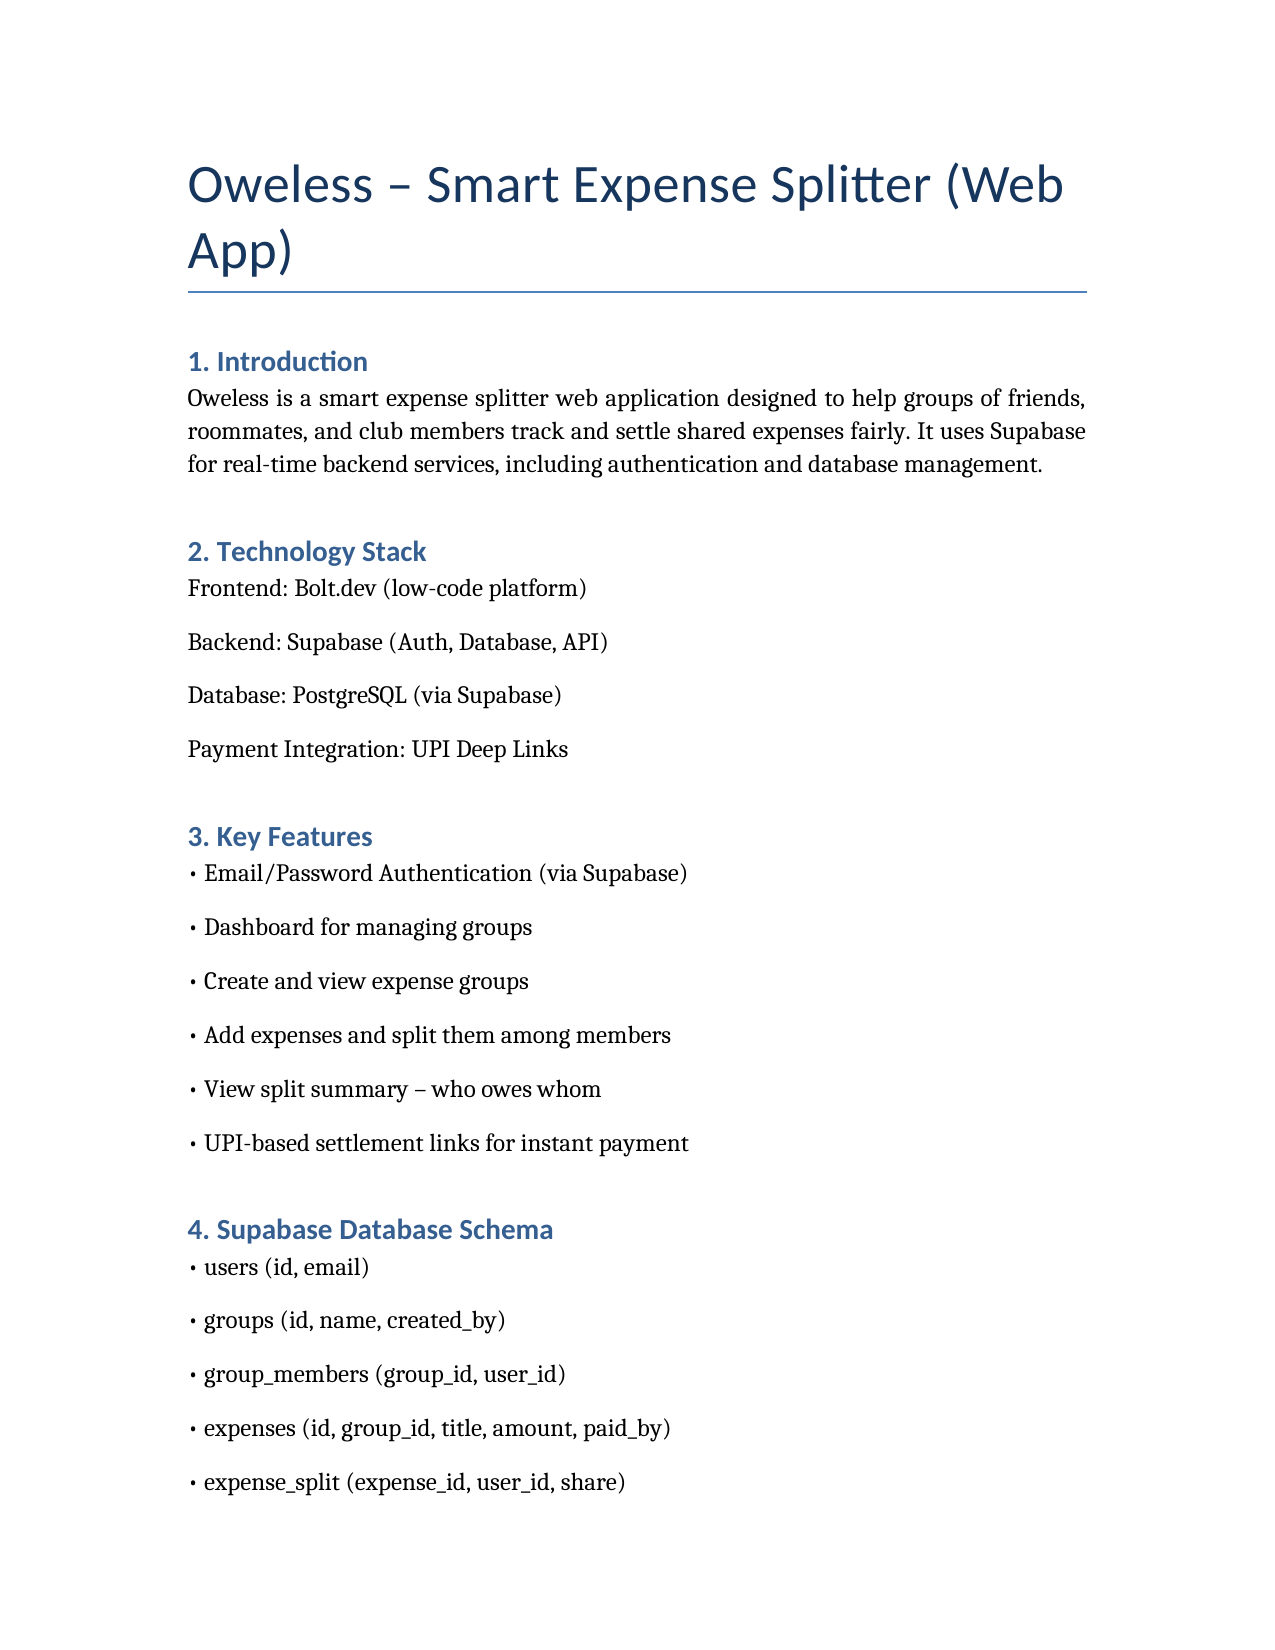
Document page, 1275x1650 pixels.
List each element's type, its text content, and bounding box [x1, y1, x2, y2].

text • expenses (id, group_id, title, amount, paid_by) [187, 1414, 1087, 1443]
text • Add expenses and split them among members [187, 1021, 1087, 1049]
text • View split summary – who owes whom [187, 1074, 1087, 1103]
text • groups (id, name, created_by) [187, 1306, 1087, 1335]
text • Email/Password Authentication (via Supabase) [187, 859, 1087, 888]
text • Create and view expense groups [187, 967, 1087, 996]
text • users (id, email) [187, 1252, 1087, 1281]
text • group_members (group_id, user_id) [187, 1360, 1087, 1389]
subtitle 2. Technology Stack [187, 533, 1087, 568]
subtitle 3. Key Features [187, 818, 1087, 854]
text • UPI-based settlement links for instant payment [187, 1128, 1087, 1157]
text Payment Integration: UPI Deep Links [187, 735, 1087, 764]
text Frontend: Bolt.dev (low-code platform) [187, 574, 1087, 602]
text • expense_split (expense_id, user_id, share) [187, 1468, 1087, 1497]
text Backend: Supabase (Auth, Database, API) [187, 627, 1087, 656]
text Database: PostgreSQL (via Supabase) [187, 681, 1087, 710]
title Oweless – Smart Expense Splitter (Web App) [187, 150, 1087, 293]
subtitle 1. Introduction [187, 343, 1087, 378]
text • Dashboard for managing groups [187, 913, 1087, 942]
subtitle 4. Supabase Database Schema [187, 1211, 1087, 1247]
text Oweless is a smart expense splitter web application designed to help groups of friends, roommates, and club members track and settle shared expenses fairly. It uses Supabase for real-time backend services, including authentication and database management. [187, 384, 1087, 478]
